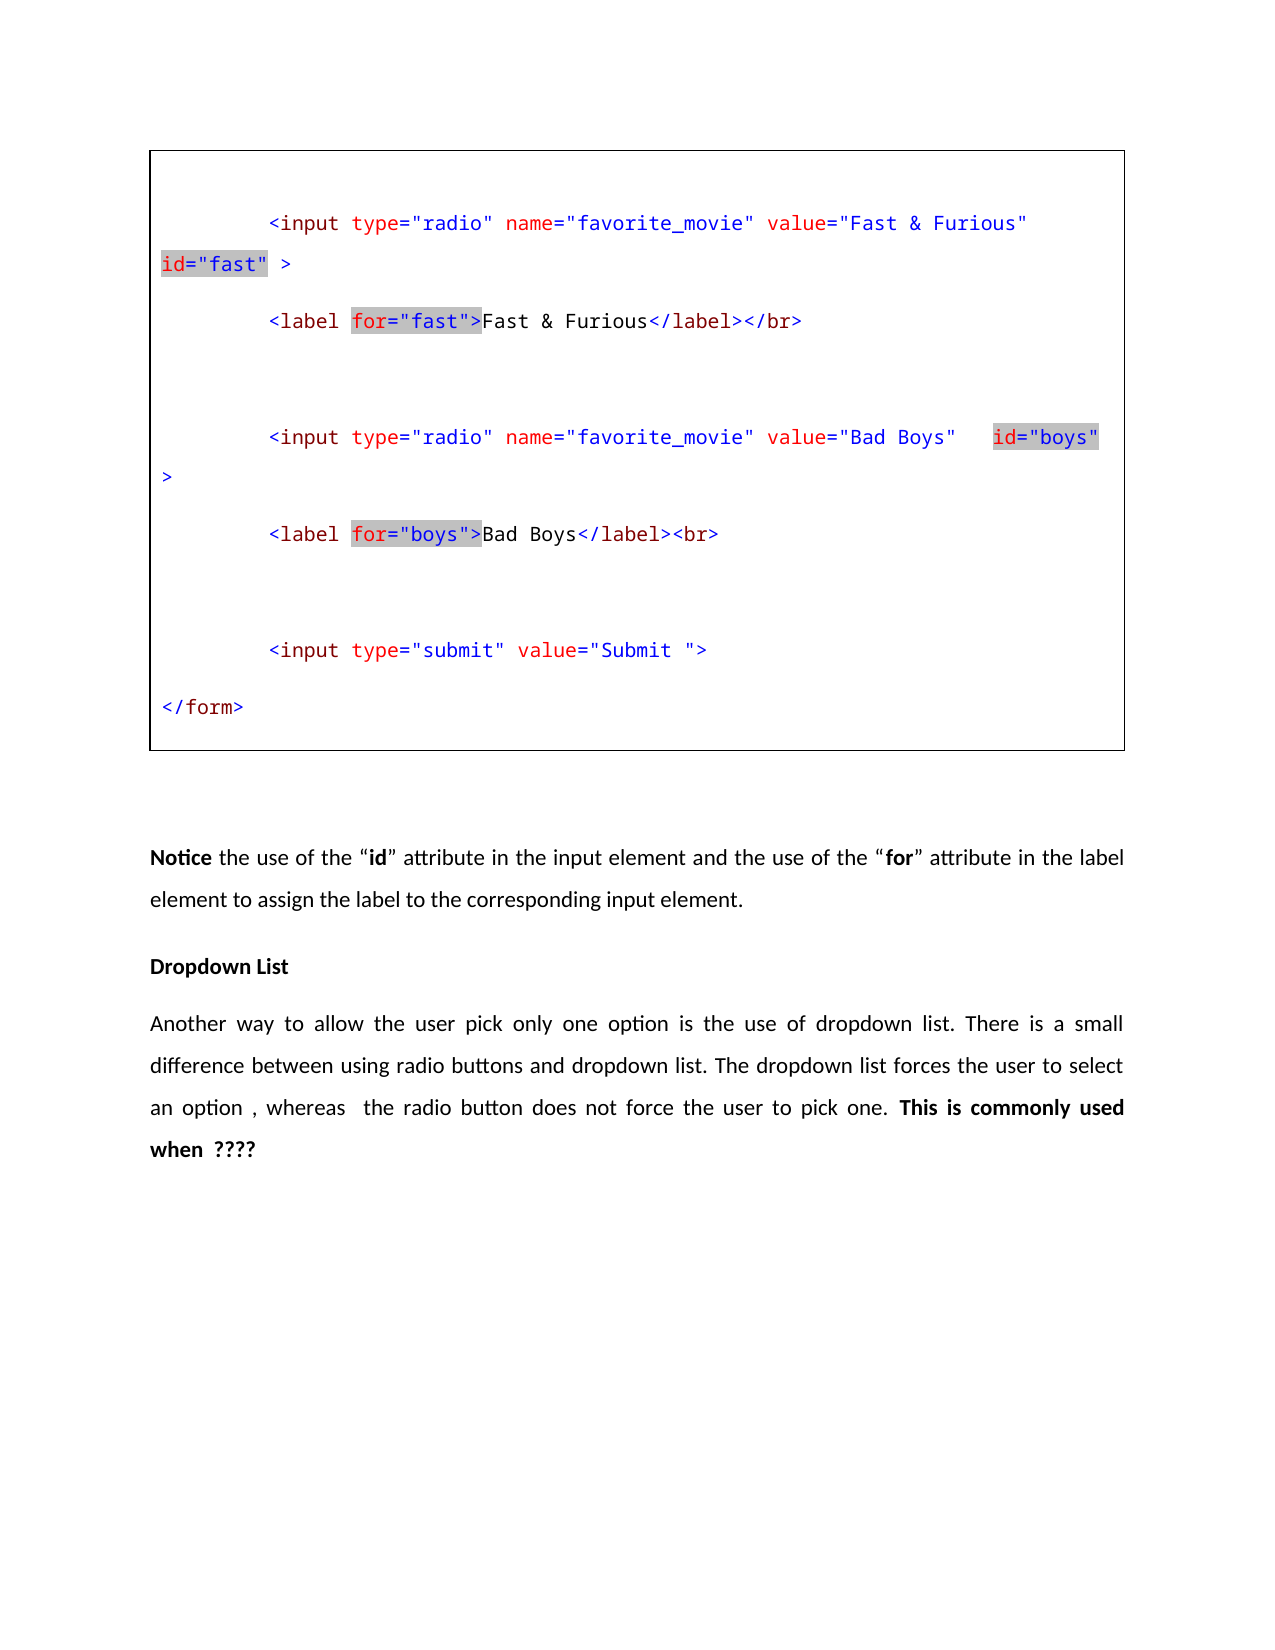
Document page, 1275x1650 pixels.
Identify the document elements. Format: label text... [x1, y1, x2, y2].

text Notice the use of the “id” attribute in the input element and the use of the “for” attribute in the label element to assign the label to the corresponding input element. [150, 843, 1125, 913]
text Another way to allow the user pick only one option is the use of dropdown list. There is a small difference between using radio buttons and dropdown list. The dropdown list forces the user to select an option , whereas the radio button does not force the user to pick one. This is commonly used when ???? [150, 1009, 1125, 1163]
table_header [151, 151, 1124, 750]
text Dropdown List [251, 952, 1125, 980]
